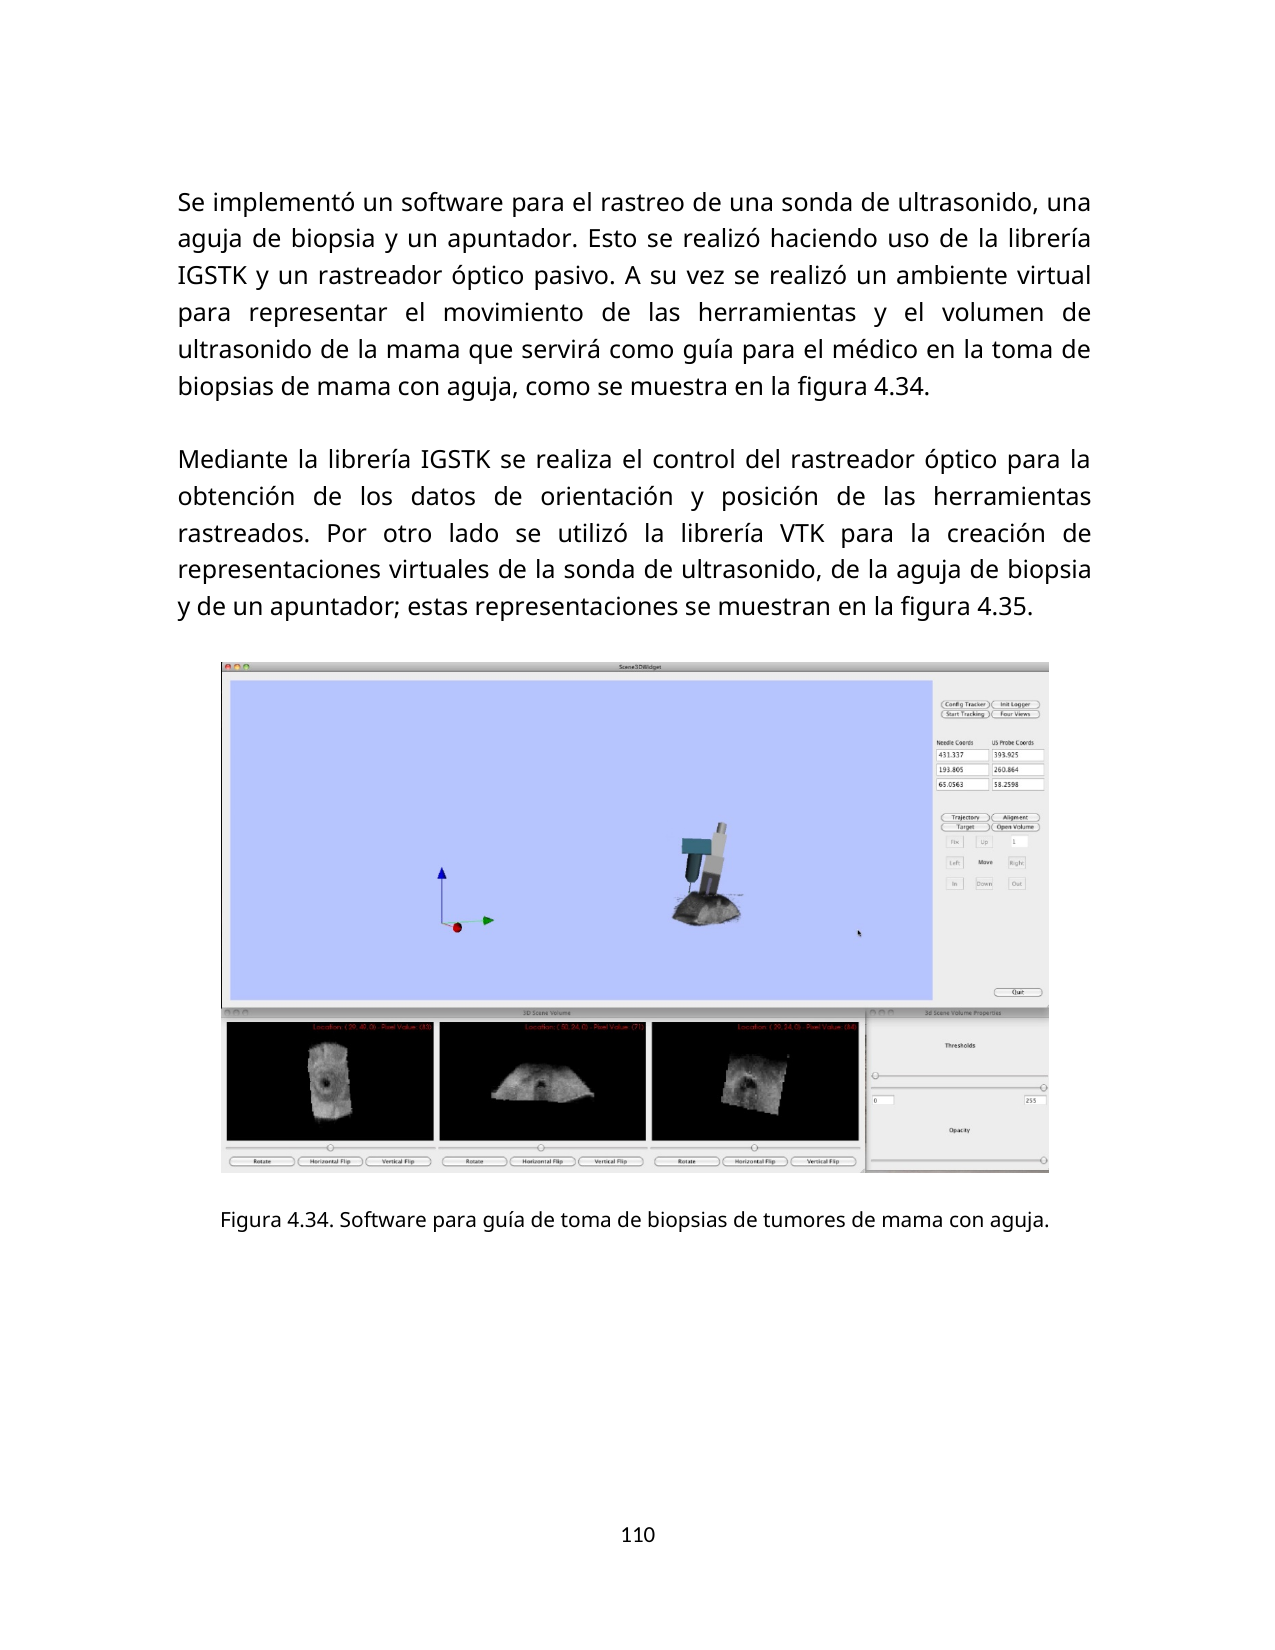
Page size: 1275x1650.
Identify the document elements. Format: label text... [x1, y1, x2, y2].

list Se implementó un software para el rastreo de una sonda de ultrasonido, una aguja de biopsia y un apuntador. Esto se realizó haciendo uso de la librería IGSTK y un rastreador óptico pasivo. A su vez se realizó un ambiente virtual para representar el movimiento de las herramientas y el volumen de ultrasonido de la mama que servirá como guía para el médico en la toma de biopsias de mama con aguja, como se muestra en la figura 4.34. [177, 184, 1093, 402]
picture [221, 662, 1049, 1173]
list Figura 4.34. Software para guía de toma de biopsias de tumores de mama con aguja. [177, 1206, 1093, 1234]
list Mediante la librería IGSTK se realiza el control del rastreador óptico para la obtención de los datos de orientación y posición de las herramientas rastreados. Por otro lado se utilizó la librería VTK para la creación de representaciones virtuales de la sonda de ultrasonido, de la aguja de biopsia y de un apuntador; estas representaciones se muestran en la figura 4.35. [177, 442, 1093, 623]
